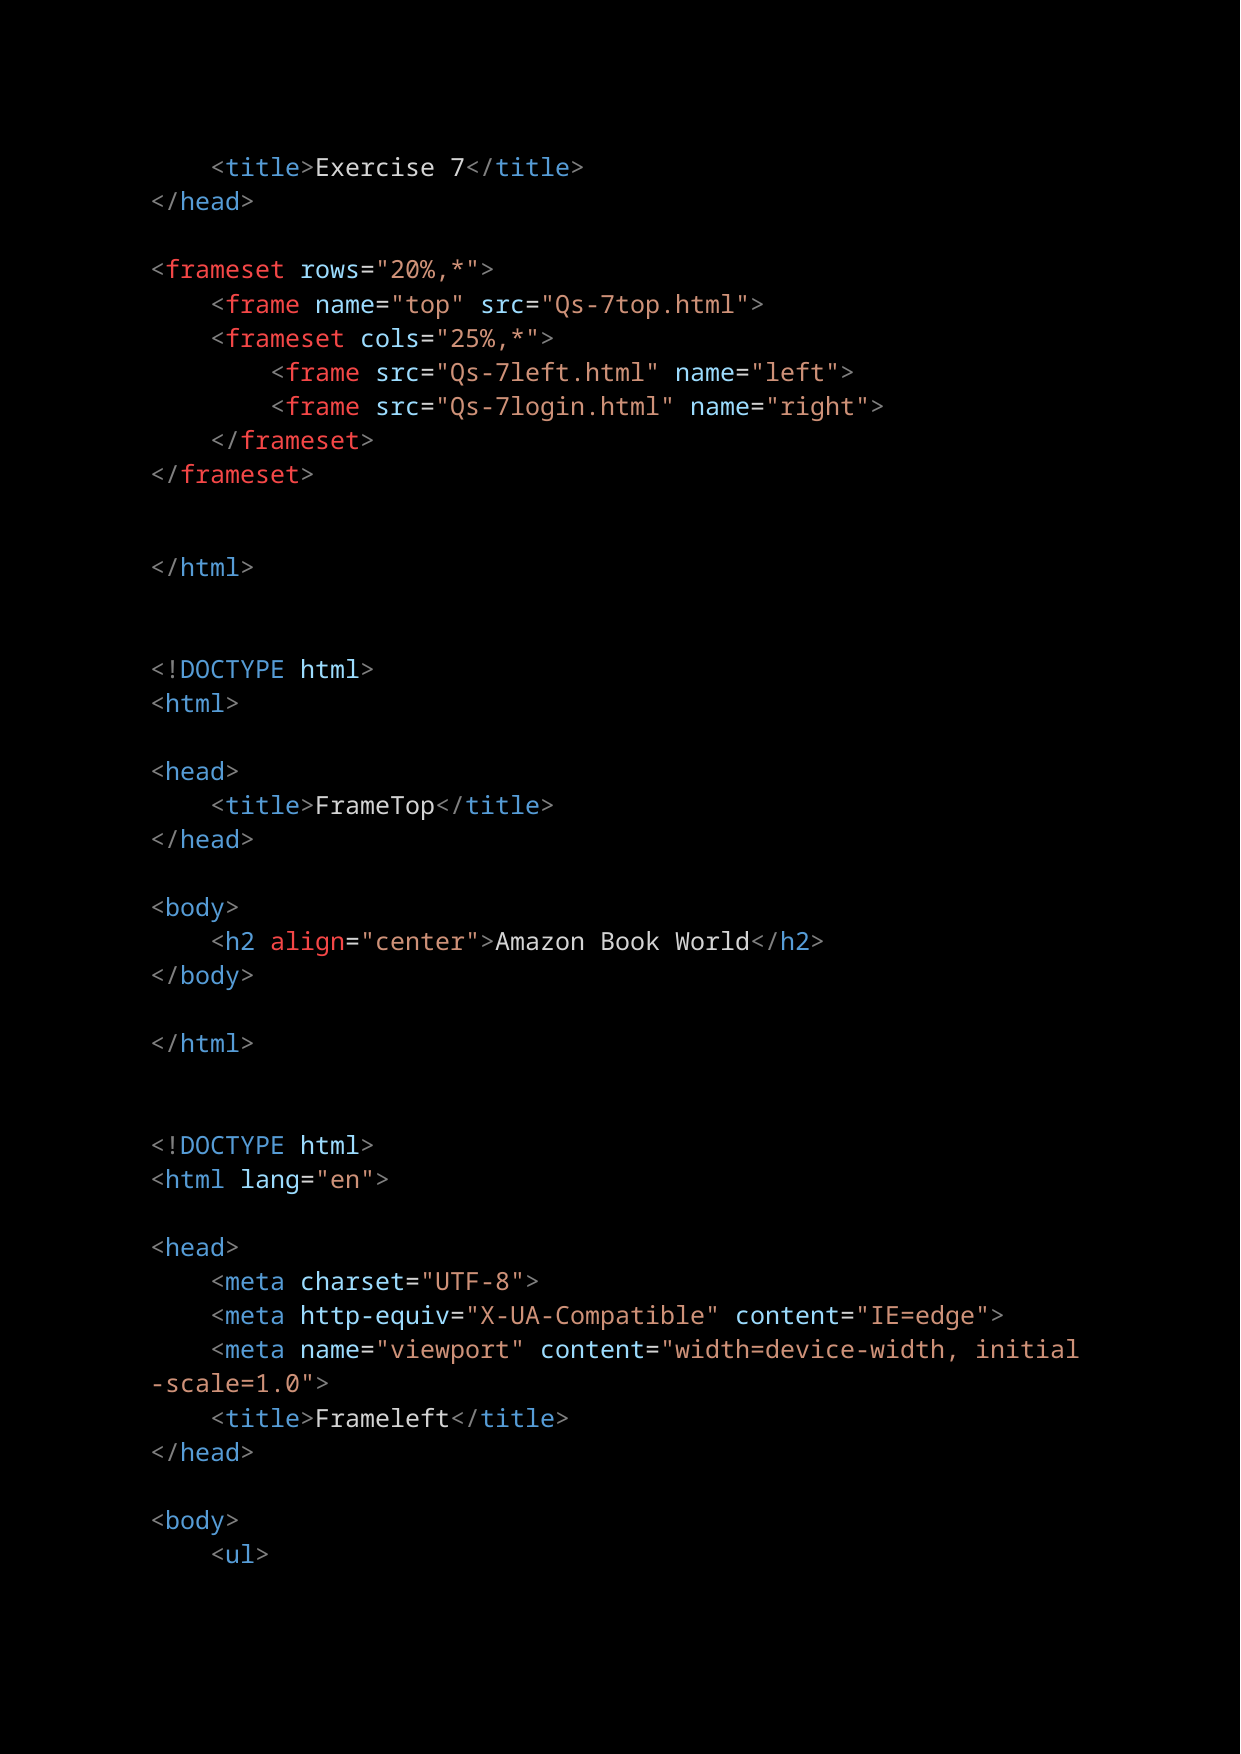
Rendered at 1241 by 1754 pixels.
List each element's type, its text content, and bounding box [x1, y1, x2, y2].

text <frame src="Qs-7left.html" name="left"> [150, 354, 1090, 388]
text <body> [150, 1502, 1090, 1536]
text <meta charset="UTF-8"> [150, 1264, 1090, 1298]
text <meta http-equiv="X-UA-Compatible" content="IE=edge"> [150, 1298, 1090, 1332]
text </frameset> [150, 422, 1090, 457]
text </frameset> [150, 457, 1090, 491]
text <frameset rows="20%,*"> [150, 252, 1090, 286]
text </body> [150, 958, 1090, 992]
text <body> [150, 890, 1090, 924]
text <head> [150, 1230, 1090, 1264]
text <h2 align="center">Amazon Book World</h2> [150, 924, 1090, 958]
text <html lang="en"> [150, 1162, 1090, 1196]
text <head> [150, 753, 1090, 788]
text <!DOCTYPE html> [150, 651, 1090, 685]
text </head> [150, 1434, 1090, 1468]
text <title>Exercise 7</title> [150, 150, 1090, 184]
text <html> [150, 685, 1090, 719]
text </head> [150, 184, 1090, 218]
text </head> [150, 822, 1090, 856]
text <!DOCTYPE html> [150, 1128, 1090, 1162]
text <frame name="top" src="Qs-7top.html"> [150, 286, 1090, 320]
text </html> [150, 550, 1090, 584]
text </html> [150, 1026, 1090, 1060]
text <title>FrameTop</title> [150, 788, 1090, 822]
text <ul> [150, 1536, 1090, 1571]
text <title>Frameleft</title> [150, 1400, 1090, 1434]
text <frameset cols="25%,*"> [150, 320, 1090, 354]
text <frame src="Qs-7login.html" name="right"> [150, 388, 1090, 422]
text <meta name="viewport" content="width=device-width, initial-scale=1.0"> [150, 1332, 1090, 1400]
